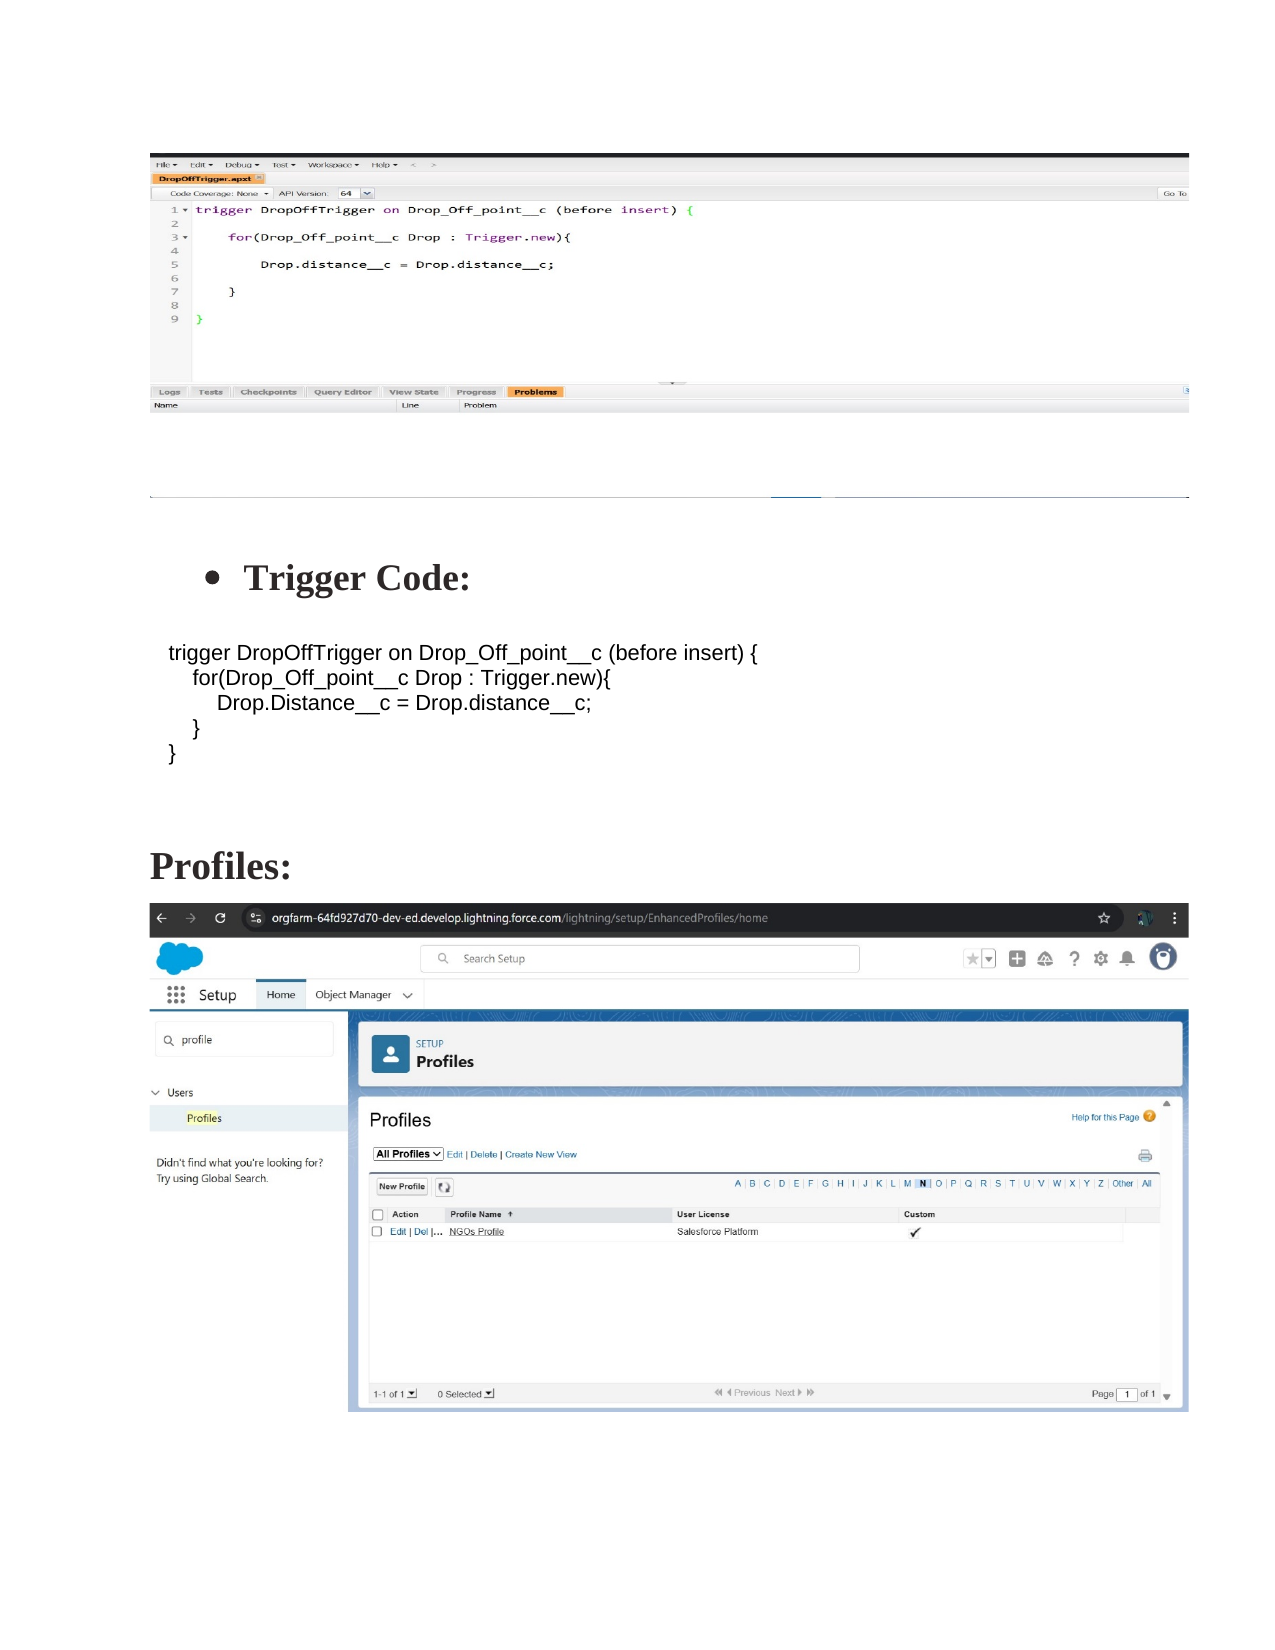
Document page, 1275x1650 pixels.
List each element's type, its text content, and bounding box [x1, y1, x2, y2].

subtitle Profiles: [149, 829, 1189, 888]
picture [150, 153, 1190, 498]
text } [168, 715, 1188, 740]
subtitle Trigger Code: [206, 552, 1189, 599]
text Drop.Distance__c = Drop.distance__c; [168, 690, 1188, 715]
text } [168, 740, 1188, 766]
text for(Drop_Off_point__c Drop : Trigger.new){ [168, 665, 1188, 690]
text trigger DropOffTrigger on Drop_Off_point__c (before insert) { [168, 614, 1188, 665]
picture [149, 903, 1189, 1412]
